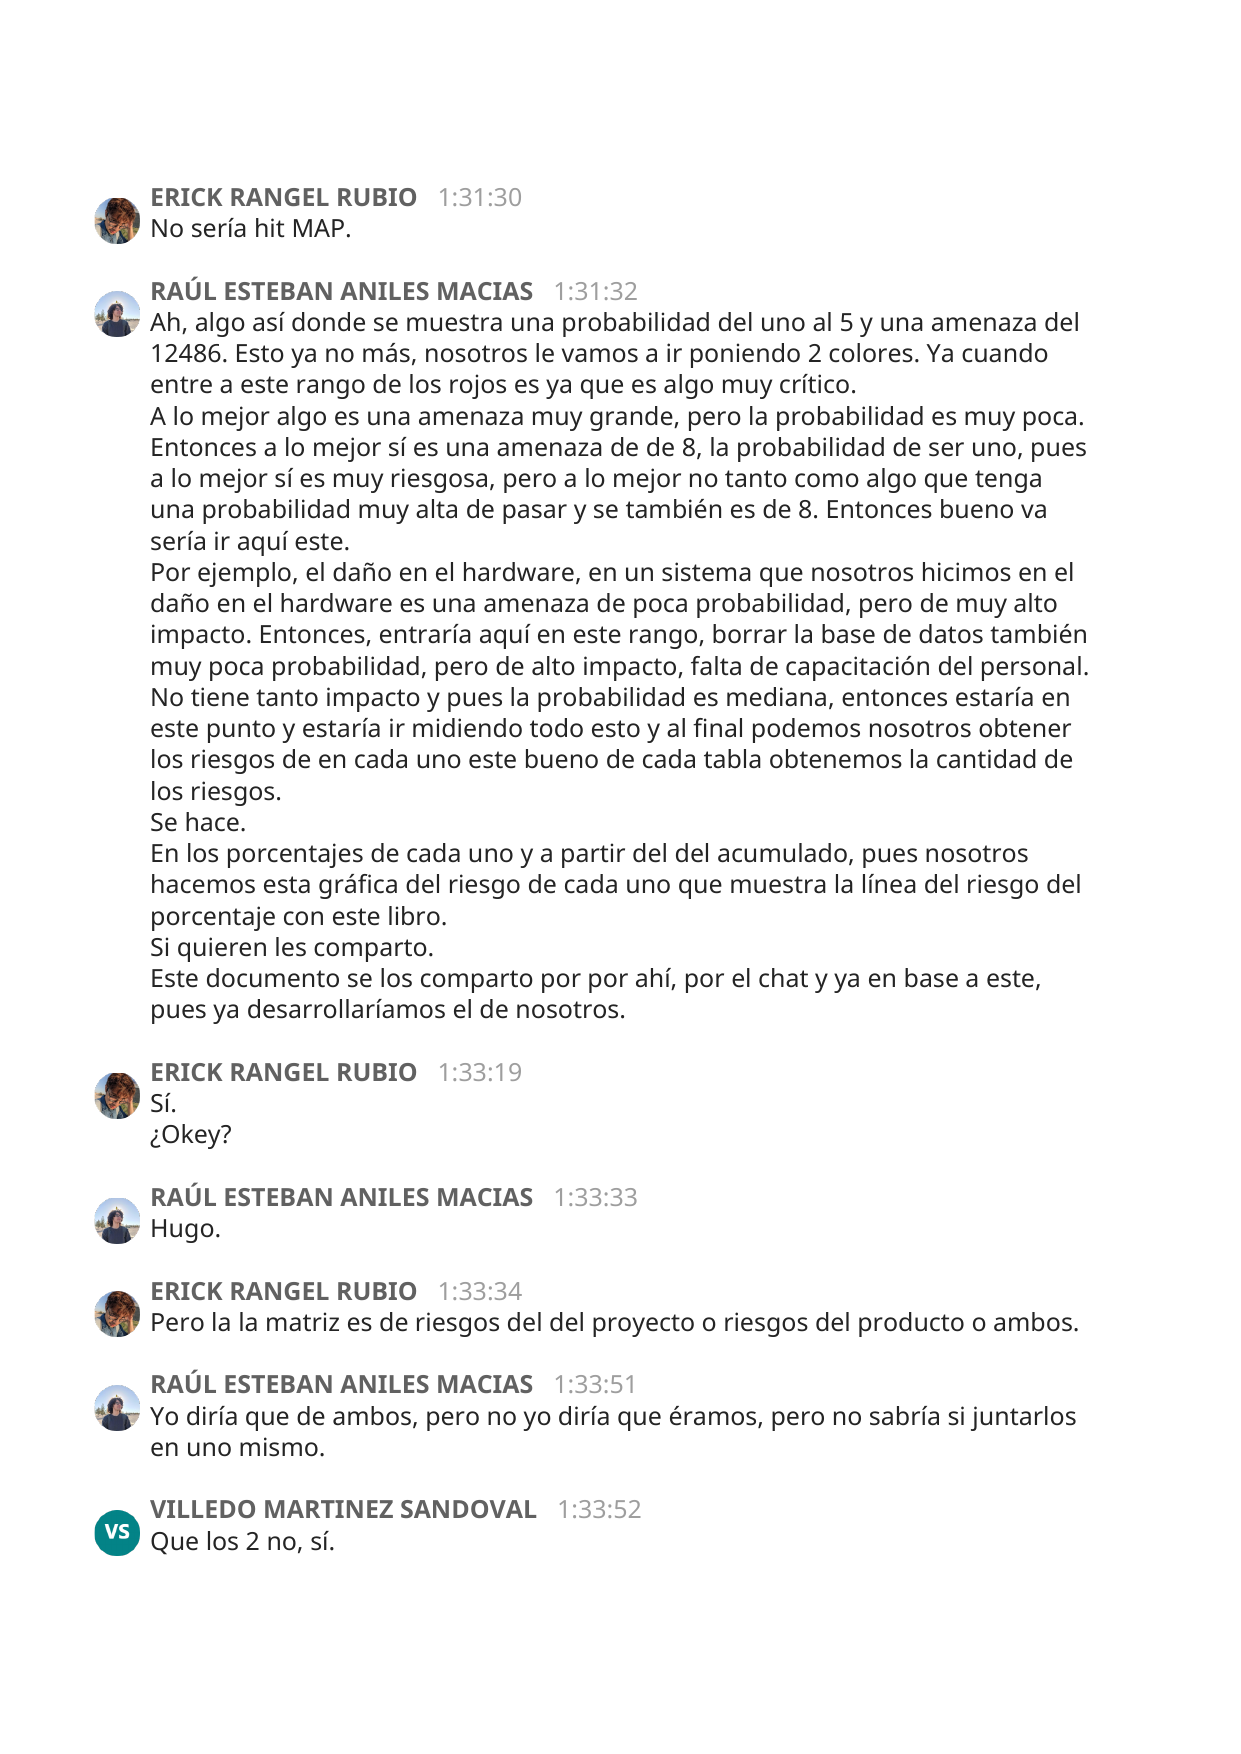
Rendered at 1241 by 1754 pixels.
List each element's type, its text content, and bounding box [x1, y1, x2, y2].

picture [94, 1198, 140, 1244]
text RAÚL ESTEBAN ANILES MACIAS 1:33:33 Hugo. [150, 1150, 1090, 1244]
text RAÚL ESTEBAN ANILES MACIAS 1:33:51 Yo diría que de ambos, pero no yo diría que éramos, pero no sabría si juntarlos en uno mismo. [150, 1337, 1090, 1462]
text RAÚL ESTEBAN ANILES MACIAS 1:31:32 Ah, algo así donde se muestra una probabilidad del uno al 5 y una amenaza del 12486. Esto ya no más, nosotros le vamos a ir poniendo 2 colores. Ya cuando entre a este rango de los rojos es ya que es algo muy crítico. A lo mejor algo es una amenaza muy grande, pero la probabilidad es muy poca. Entonces a lo mejor sí es una amenaza de de 8, la probabilidad de ser uno, pues a lo mejor sí es muy riesgosa, pero a lo mejor no tanto como algo que tenga una probabilidad muy alta de pasar y se también es de 8. Entonces bueno va sería ir aquí este. Por ejemplo, el daño en el hardware, en un sistema que nosotros hicimos en el daño en el hardware es una amenaza de poca probabilidad, pero de muy alto impacto. Entonces, entraría aquí en este rango, borrar la base de datos también muy poca probabilidad, pero de alto impacto, falta de capacitación del personal. No tiene tanto impacto y pues la probabilidad es mediana, entonces estaría en este punto y estaría ir midiendo todo esto y al final podemos nosotros obtener los riesgos de en cada uno este bueno de cada tabla obtenemos la cantidad de los riesgos. Se hace. En los porcentajes de cada uno y a partir del del acumulado, pues nosotros hacemos esta gráfica del riesgo de cada uno que muestra la línea del riesgo del porcentaje con este libro. Si quieren les comparto. Este documento se los comparto por por ahí, por el chat y ya en base a este, pues ya desarrollaríamos el de nosotros. [150, 244, 1090, 1025]
picture [94, 1510, 140, 1556]
picture [94, 1385, 140, 1431]
picture [94, 1073, 140, 1119]
text VILLEDO MARTINEZ SANDOVAL 1:33:52 Que los 2 no, sí. [150, 1462, 1090, 1556]
picture [94, 1291, 140, 1337]
picture [94, 291, 140, 337]
text ERICK RANGEL RUBIO 1:31:30 No sería hit MAP. [150, 150, 1090, 244]
text ERICK RANGEL RUBIO 1:33:34 Pero la la matriz es de riesgos del del proyecto o riesgos del producto o ambos. [150, 1244, 1090, 1337]
picture [94, 198, 140, 244]
text ERICK RANGEL RUBIO 1:33:19 Sí. ¿Okey? [150, 1025, 1090, 1150]
